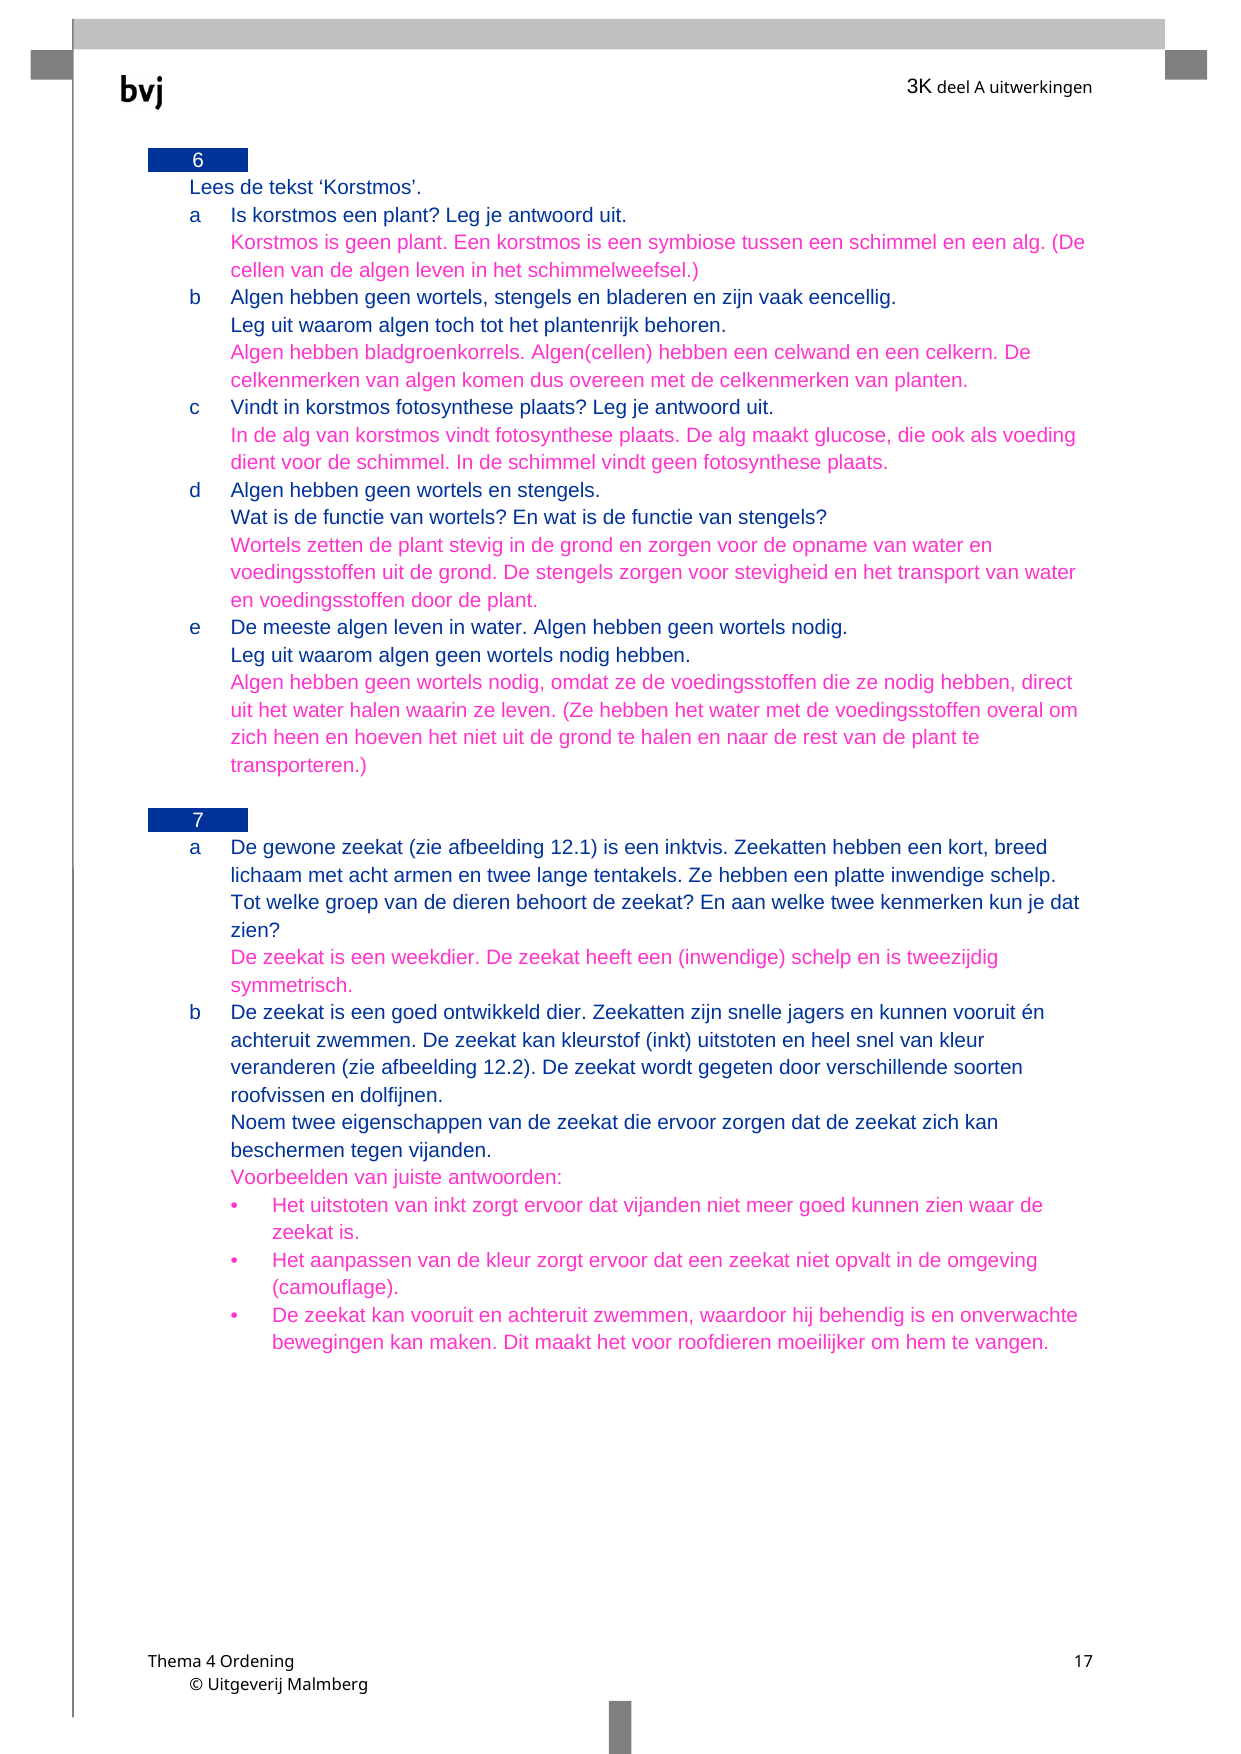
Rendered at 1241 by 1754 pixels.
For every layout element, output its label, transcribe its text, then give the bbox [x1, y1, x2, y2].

text d Algen hebben geen wortels en stengels. [189, 478, 1092, 502]
text Lees de tekst ‘Korstmos’. [189, 175, 1092, 199]
text • De zeekat kan vooruit en achteruit zwemmen, waardoor hij behendig is en onverwachte bewegingen kan maken. Dit maakt het voor roofdieren moeilijker om hem te vangen. [230, 1303, 1092, 1354]
text Wortels zetten de plant stevig in de grond en zorgen voor de opname van water en voedingsstoffen uit de grond. De stengels zorgen voor stevigheid en het transport van water en voedingsstoffen door de plant. [230, 533, 1092, 612]
text Korstmos is geen plant. Een korstmos is een symbiose tussen een schimmel en een alg. (De cellen van de algen leven in het schimmelweefsel.) [230, 230, 1092, 282]
text b De zeekat is een goed ontwikkeld dier. Zeekatten zijn snelle jagers en kunnen vooruit én achteruit zwemmen. De zeekat kan kleurstof (inkt) uitstoten en heel snel van kleur veranderen (zie afbeelding 12.2). De zeekat wordt gegeten door verschillende soorten roofvissen en dolfijnen. [189, 1000, 1092, 1107]
picture [121, 75, 162, 110]
text Voorbeelden van juiste antwoorden: [230, 1165, 1092, 1189]
text e De meeste algen leven in water. Algen hebben geen wortels nodig. [189, 615, 1092, 639]
text Algen hebben geen wortels nodig, omdat ze de voedingsstoffen die ze nodig hebben, direct uit het water halen waarin ze leven. (Ze hebben het water met de voedingsstoffen overal om zich heen en hoeven het niet uit de grond te halen en naar de rest van de plant te transporteren.) [230, 670, 1092, 777]
text Leg uit waarom algen toch tot het plantenrijk behoren. [230, 313, 1092, 337]
text Tot welke groep van de dieren behoort de zeekat? En aan welke twee kenmerken kun je dat zien? [230, 890, 1092, 942]
text Leg uit waarom algen geen wortels nodig hebben. [230, 643, 1092, 667]
text De zeekat is een weekdier. De zeekat heeft een (inwendige) schelp en is tweezijdig symmetrisch. [230, 945, 1092, 997]
text Noem twee eigenschappen van de zeekat die ervoor zorgen dat de zeekat zich kan beschermen tegen vijanden. [230, 1110, 1092, 1162]
text • Het aanpassen van de kleur zorgt ervoor dat een zeekat niet opvalt in de omgeving (camouflage). [230, 1248, 1092, 1299]
text In de alg van korstmos vindt fotosynthese plaats. De alg maakt glucose, die ook als voeding dient voor de schimmel. In de schimmel vindt geen fotosynthese plaats. [230, 423, 1092, 474]
text c Vindt in korstmos fotosynthese plaats? Leg je antwoord uit. [189, 395, 1092, 419]
text a De gewone zeekat (zie afbeelding 12.1) is een inktvis. Zeekatten hebben een kort, breed lichaam met acht armen en twee lange tentakels. Ze hebben een platte inwendige schelp. [189, 835, 1092, 887]
text 7 [148, 808, 248, 832]
text a Is korstmos een plant? Leg je antwoord uit. [189, 203, 1092, 227]
text Algen hebben bladgroenkorrels. Algen(cellen) hebben een celwand en een celkern. De celkenmerken van algen komen dus overeen met de celkenmerken van planten. [230, 340, 1092, 392]
text • Het uitstoten van inkt zorgt ervoor dat vijanden niet meer goed kunnen zien waar de zeekat is. [230, 1193, 1092, 1244]
text b Algen hebben geen wortels, stengels en bladeren en zijn vaak eencellig. [189, 285, 1092, 309]
text 6 [148, 148, 248, 172]
text Wat is de functie van wortels? En wat is de functie van stengels? [230, 505, 1092, 529]
